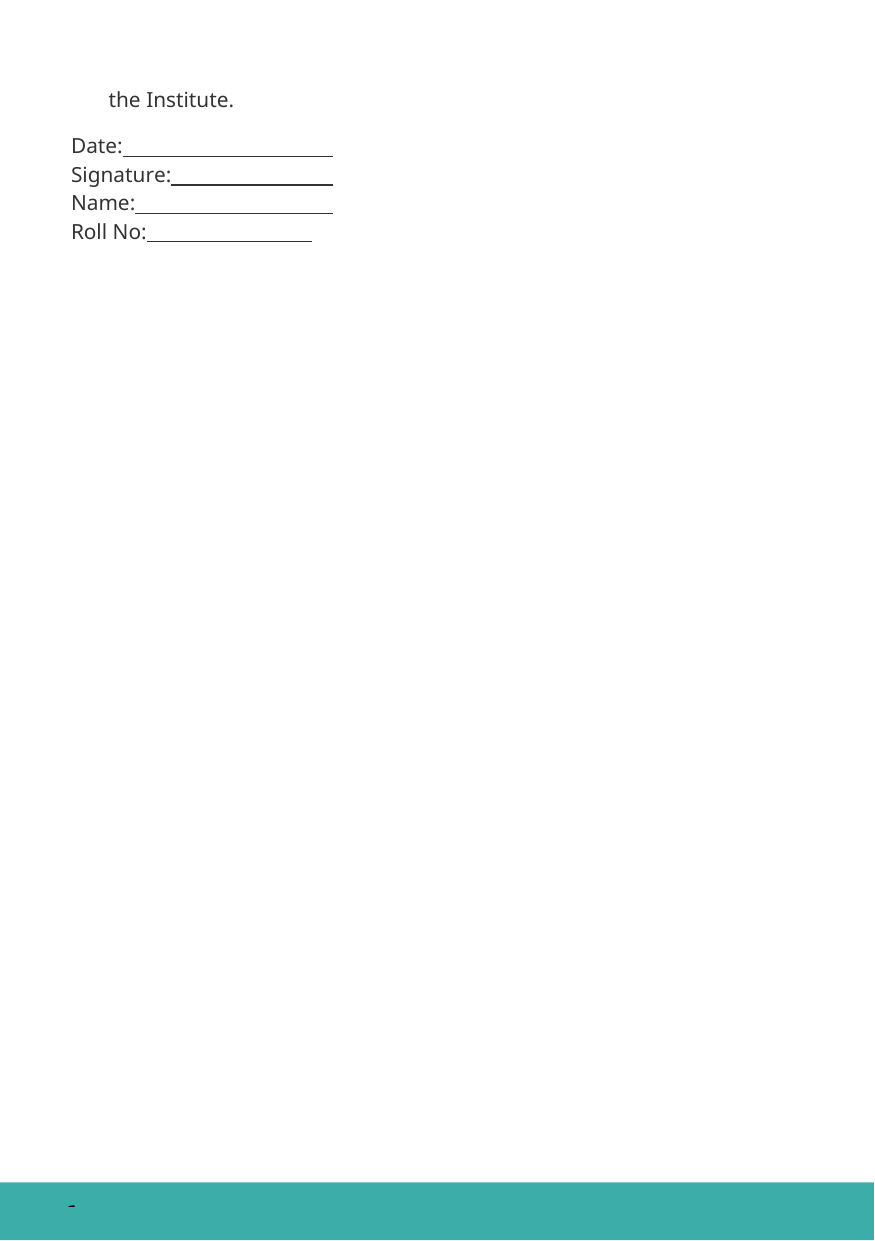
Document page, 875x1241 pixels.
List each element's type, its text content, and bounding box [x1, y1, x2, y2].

text Date: Signature: Name: Roll No: [71, 132, 333, 245]
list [71, 85, 803, 114]
